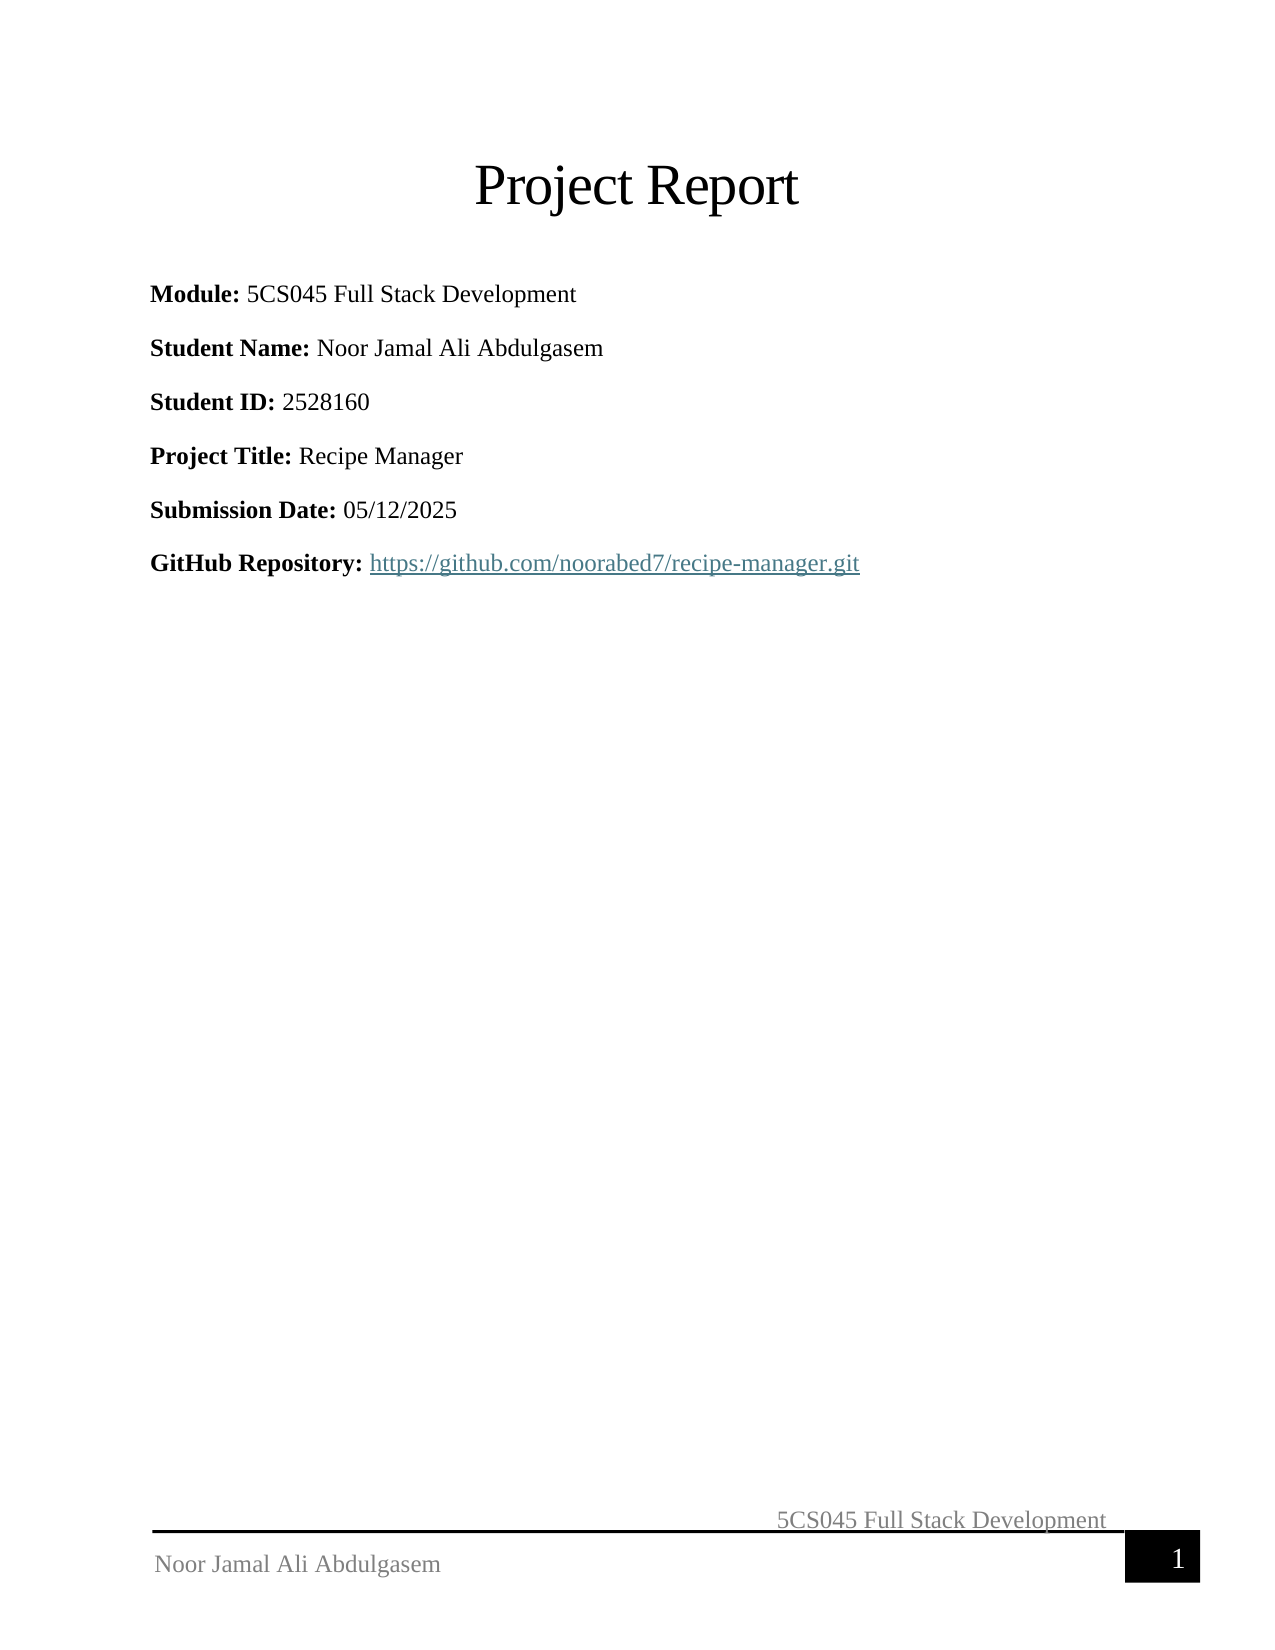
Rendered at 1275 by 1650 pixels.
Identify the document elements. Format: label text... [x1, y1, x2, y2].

title Project Report [150, 150, 1125, 217]
text Submission Date: 05/12/2025 [150, 495, 1125, 523]
text Student Name: Noor Jamal Ali Abdulgasem [150, 333, 1125, 362]
text Student ID: 2528160 [150, 387, 1125, 416]
text Module: 5CS045 Full Stack Development [150, 279, 1125, 308]
text Project Title: Recipe Manager [150, 441, 1125, 469]
text GitHub Repository: https://github.com/noorabed7/recipe-manager.git [150, 548, 1125, 577]
